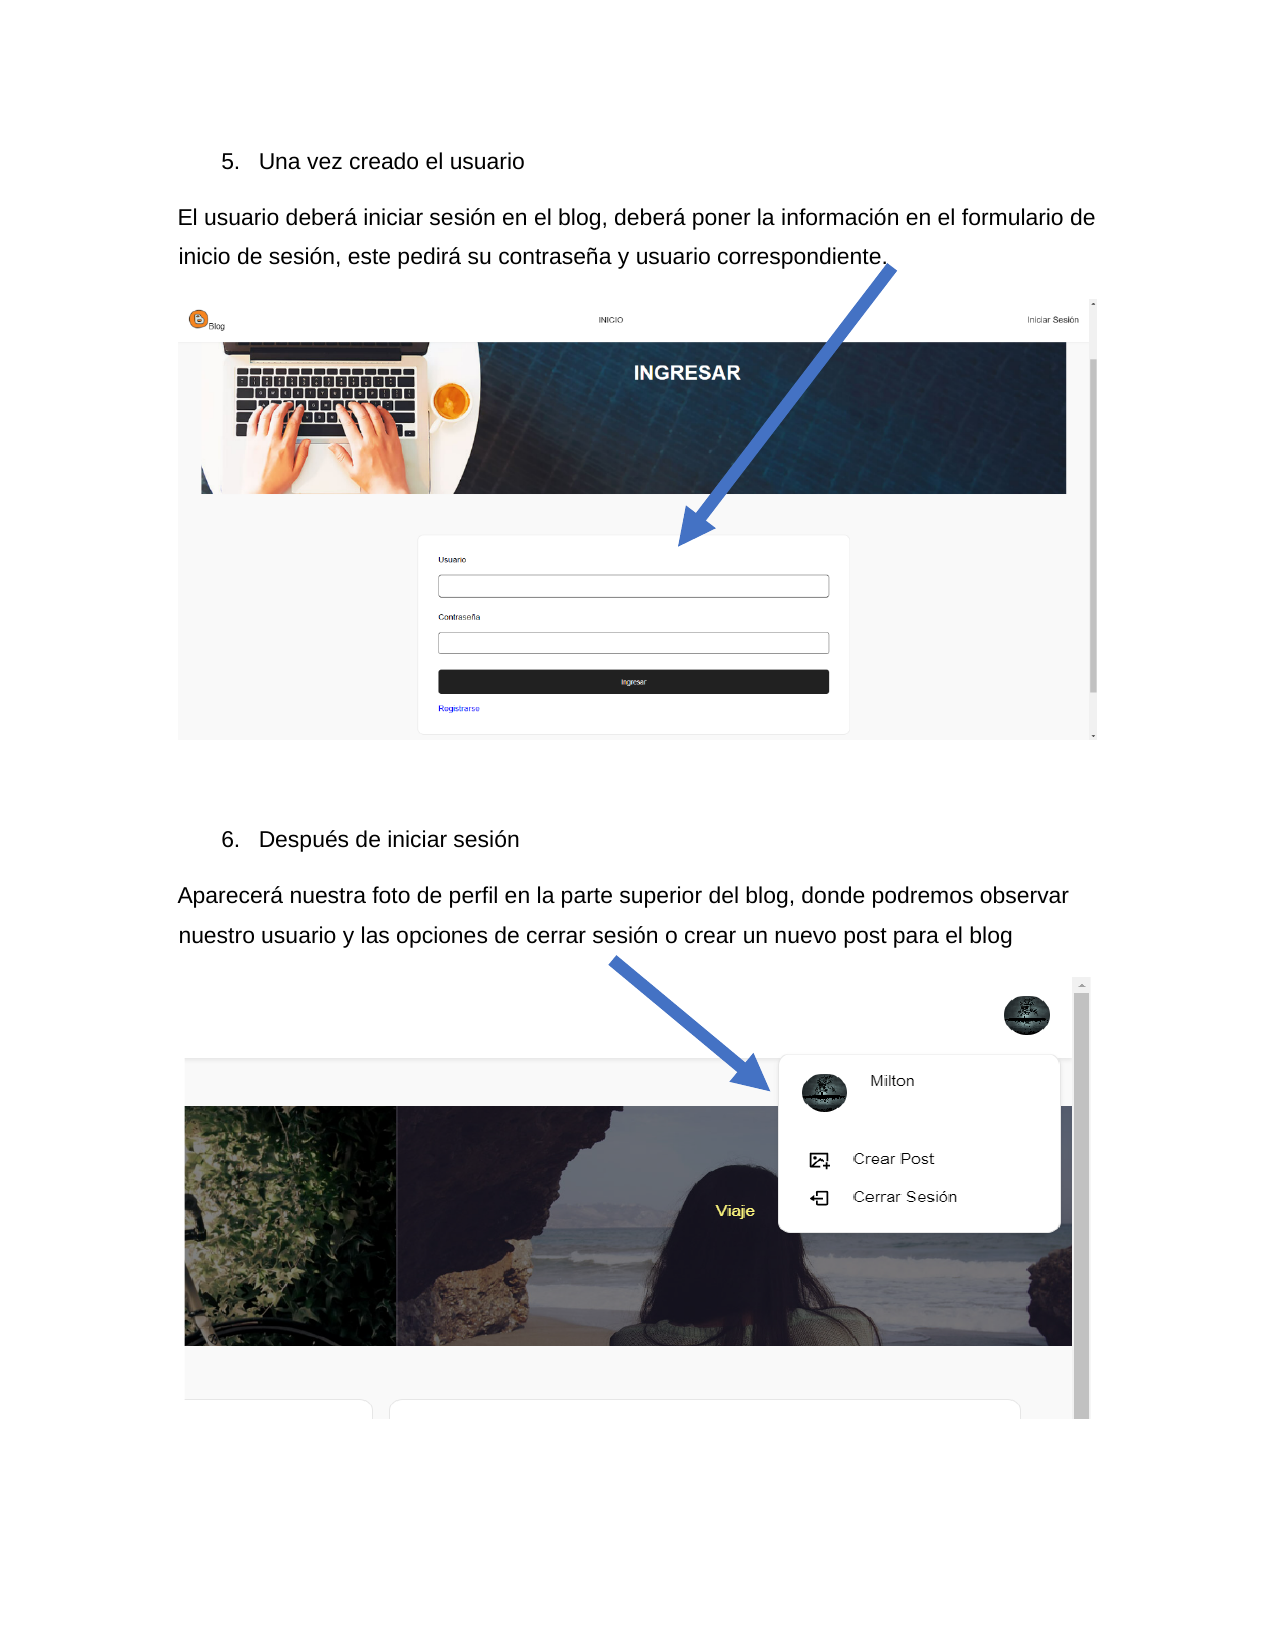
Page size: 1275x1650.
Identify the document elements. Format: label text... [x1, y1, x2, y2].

text Aparecerá nuestra foto de perfil en la parte superior del blog, donde podremos observar nuestro usuario y las opciones de cerrar sesión o crear un nuevo post para el blog [177, 882, 1098, 948]
list Después de iniciar sesión [221, 826, 1098, 852]
text El usuario deberá iniciar sesión en el blog, deberá poner la información en el formulario de inicio de sesión, este pedirá su contraseña y usuario correspondiente. [177, 204, 1098, 269]
picture [184, 977, 1091, 1419]
picture [178, 299, 1097, 740]
list Una vez creado el usuario [221, 148, 1098, 174]
